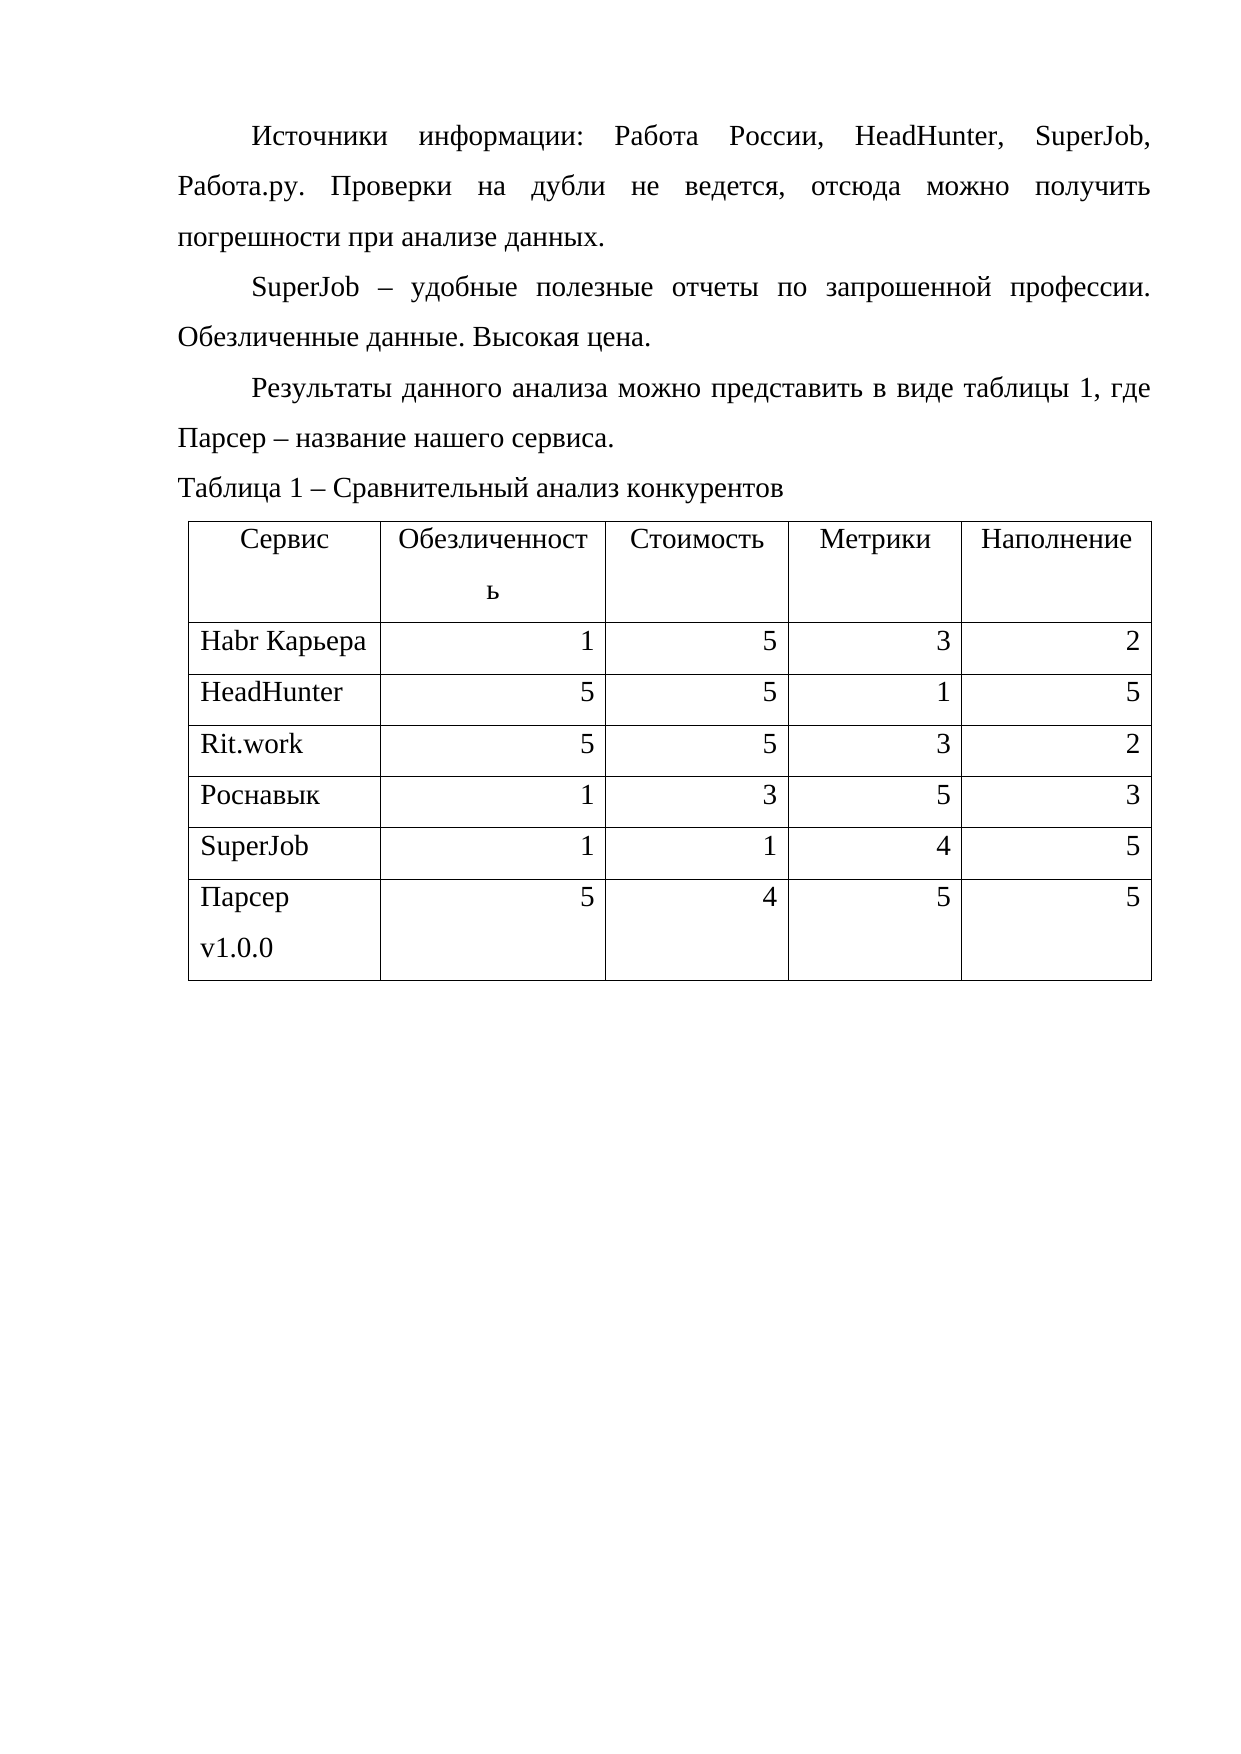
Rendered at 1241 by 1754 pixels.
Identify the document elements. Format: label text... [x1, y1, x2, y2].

table_cell HeadHunter [189, 675, 380, 725]
table_cell 5 [381, 675, 605, 725]
table_cell Роснавык [189, 777, 380, 827]
table_cell SuperJob [189, 828, 380, 878]
table_cell 5 [606, 726, 788, 776]
table_cell 3 [606, 777, 788, 827]
table_cell 2 [962, 623, 1151, 673]
table_cell 5 [962, 675, 1151, 725]
table_header Обезличенность [381, 522, 605, 622]
table_cell 1 [381, 828, 605, 878]
table_cell 4 [606, 880, 788, 980]
table_header Сервис [189, 522, 380, 622]
text Результаты данного анализа можно представить в виде таблицы 1, где Парсер – название нашего сервиса. [177, 370, 1152, 453]
table_cell 3 [789, 623, 961, 673]
table_header Стоимость [606, 522, 788, 622]
table_cell 3 [789, 726, 961, 776]
table_header Метрики [789, 522, 961, 622]
table_cell Парсер v1.0.0 [189, 880, 380, 980]
table_cell 5 [962, 828, 1151, 878]
table_cell 4 [789, 828, 961, 878]
table_cell 5 [606, 675, 788, 725]
table_cell Habr Карьера [189, 623, 380, 673]
table_cell 5 [381, 726, 605, 776]
table_cell 5 [789, 880, 961, 980]
table_cell 5 [789, 777, 961, 827]
text SuperJob – удобные полезные отчеты по запрошенной профессии. Обезличенные данные. Высокая цена. [177, 269, 1152, 353]
text Источники информации: Работа России, HeadHunter, SuperJob, Работа.ру. Проверки на дубли не ведется, отсюда можно получить погрешности при анализе данных. [177, 118, 1152, 252]
table_cell 3 [962, 777, 1151, 827]
table_cell 5 [962, 880, 1151, 980]
text Таблица 1 – Сравнительный анализ конкурентов [177, 470, 1152, 504]
table_cell Rit.work [189, 726, 380, 776]
table_cell 1 [789, 675, 961, 725]
table_cell 1 [381, 777, 605, 827]
table_cell 5 [606, 623, 788, 673]
table_cell 2 [962, 726, 1151, 776]
table_cell 5 [381, 880, 605, 980]
table_cell 1 [381, 623, 605, 673]
table_header Наполнение [962, 522, 1151, 622]
table_cell 1 [606, 828, 788, 878]
